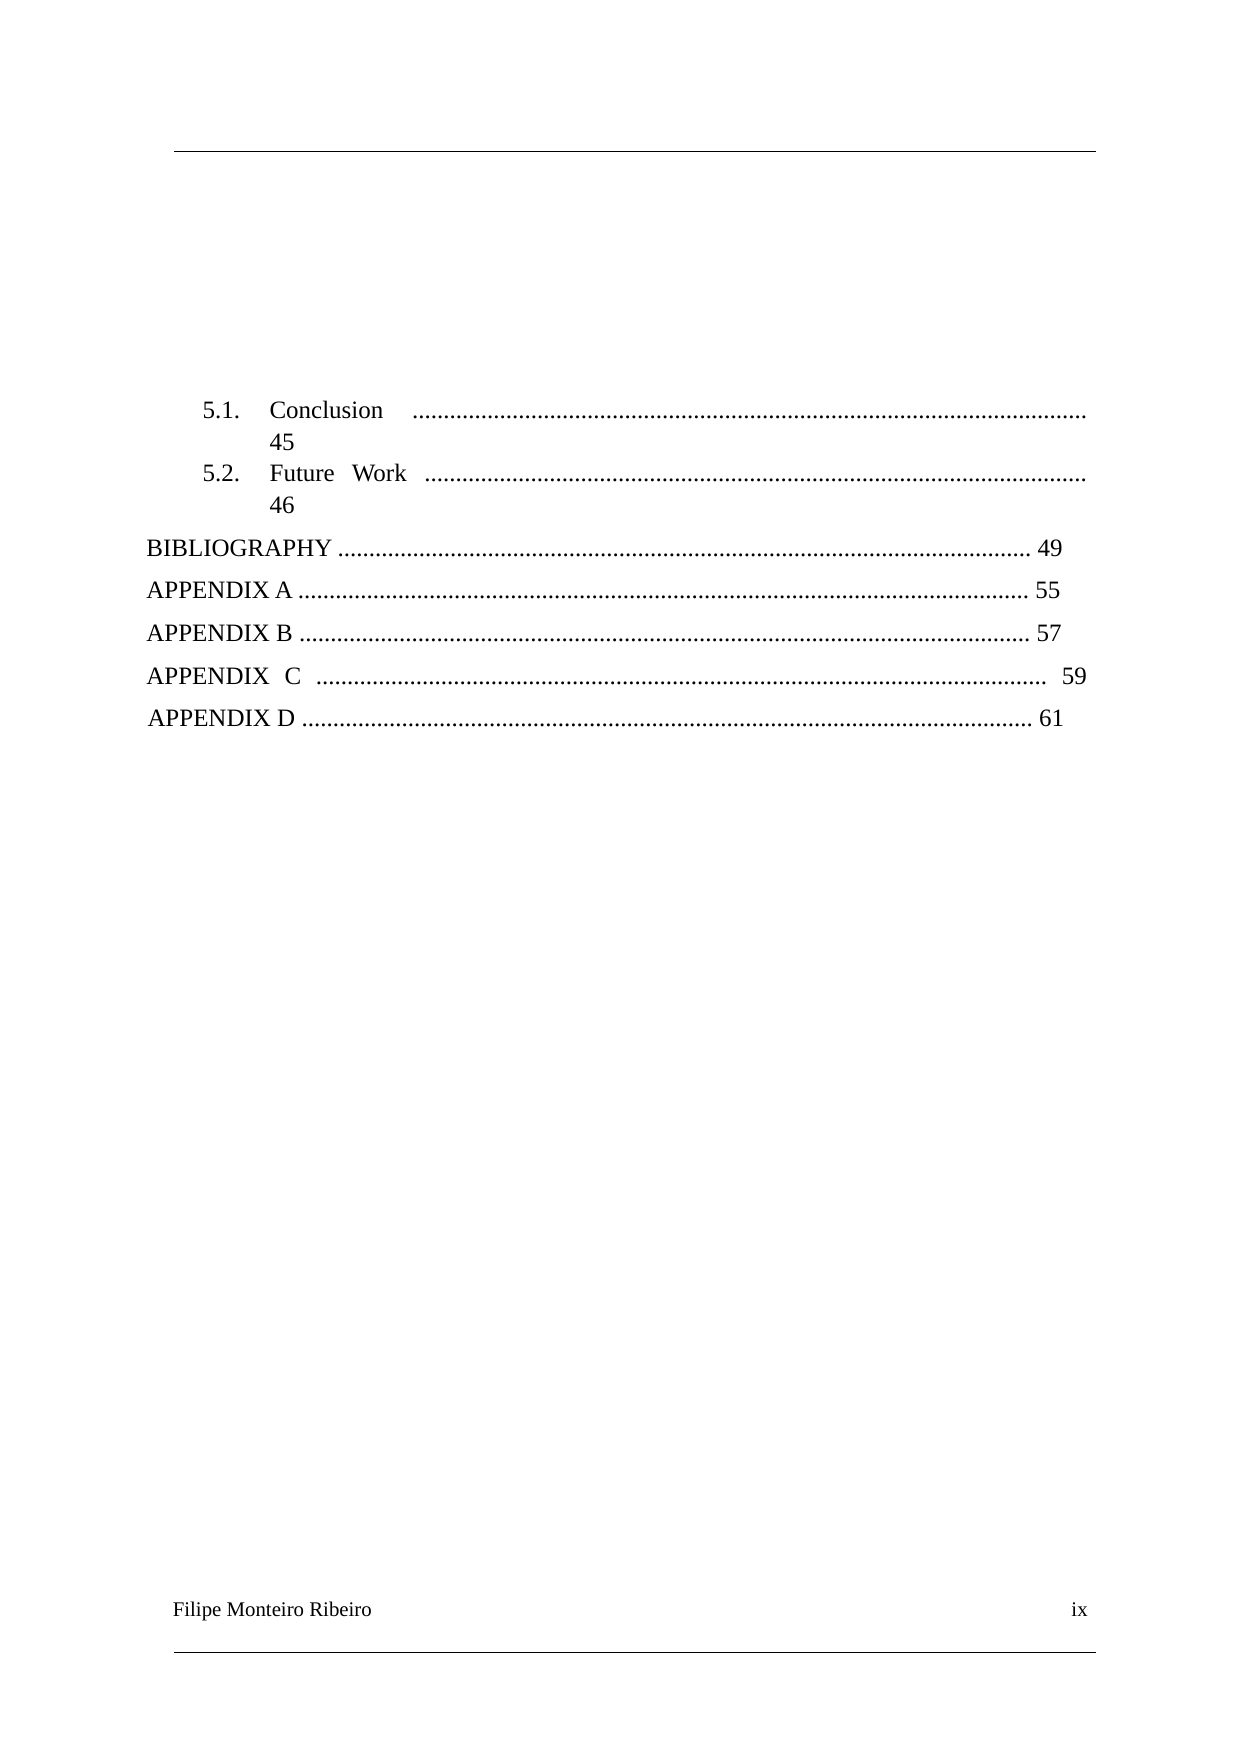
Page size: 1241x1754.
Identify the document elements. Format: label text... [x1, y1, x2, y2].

text BIBLIOGRAPHY ............................................................................................................... 49 [146, 533, 1087, 562]
text APPENDIX B ..................................................................................................................... 57 [146, 618, 1087, 647]
text APPENDIX C ..................................................................................................................... 59 APPENDIX D ..................................................................................................................... 61 [146, 661, 1087, 732]
text APPENDIX A ..................................................................................................................... 55 [146, 576, 1087, 604]
list Conclusion ............................................................................................................ 45 [202, 395, 1087, 456]
list Future Work .......................................................................................................... 46 [202, 458, 1087, 519]
